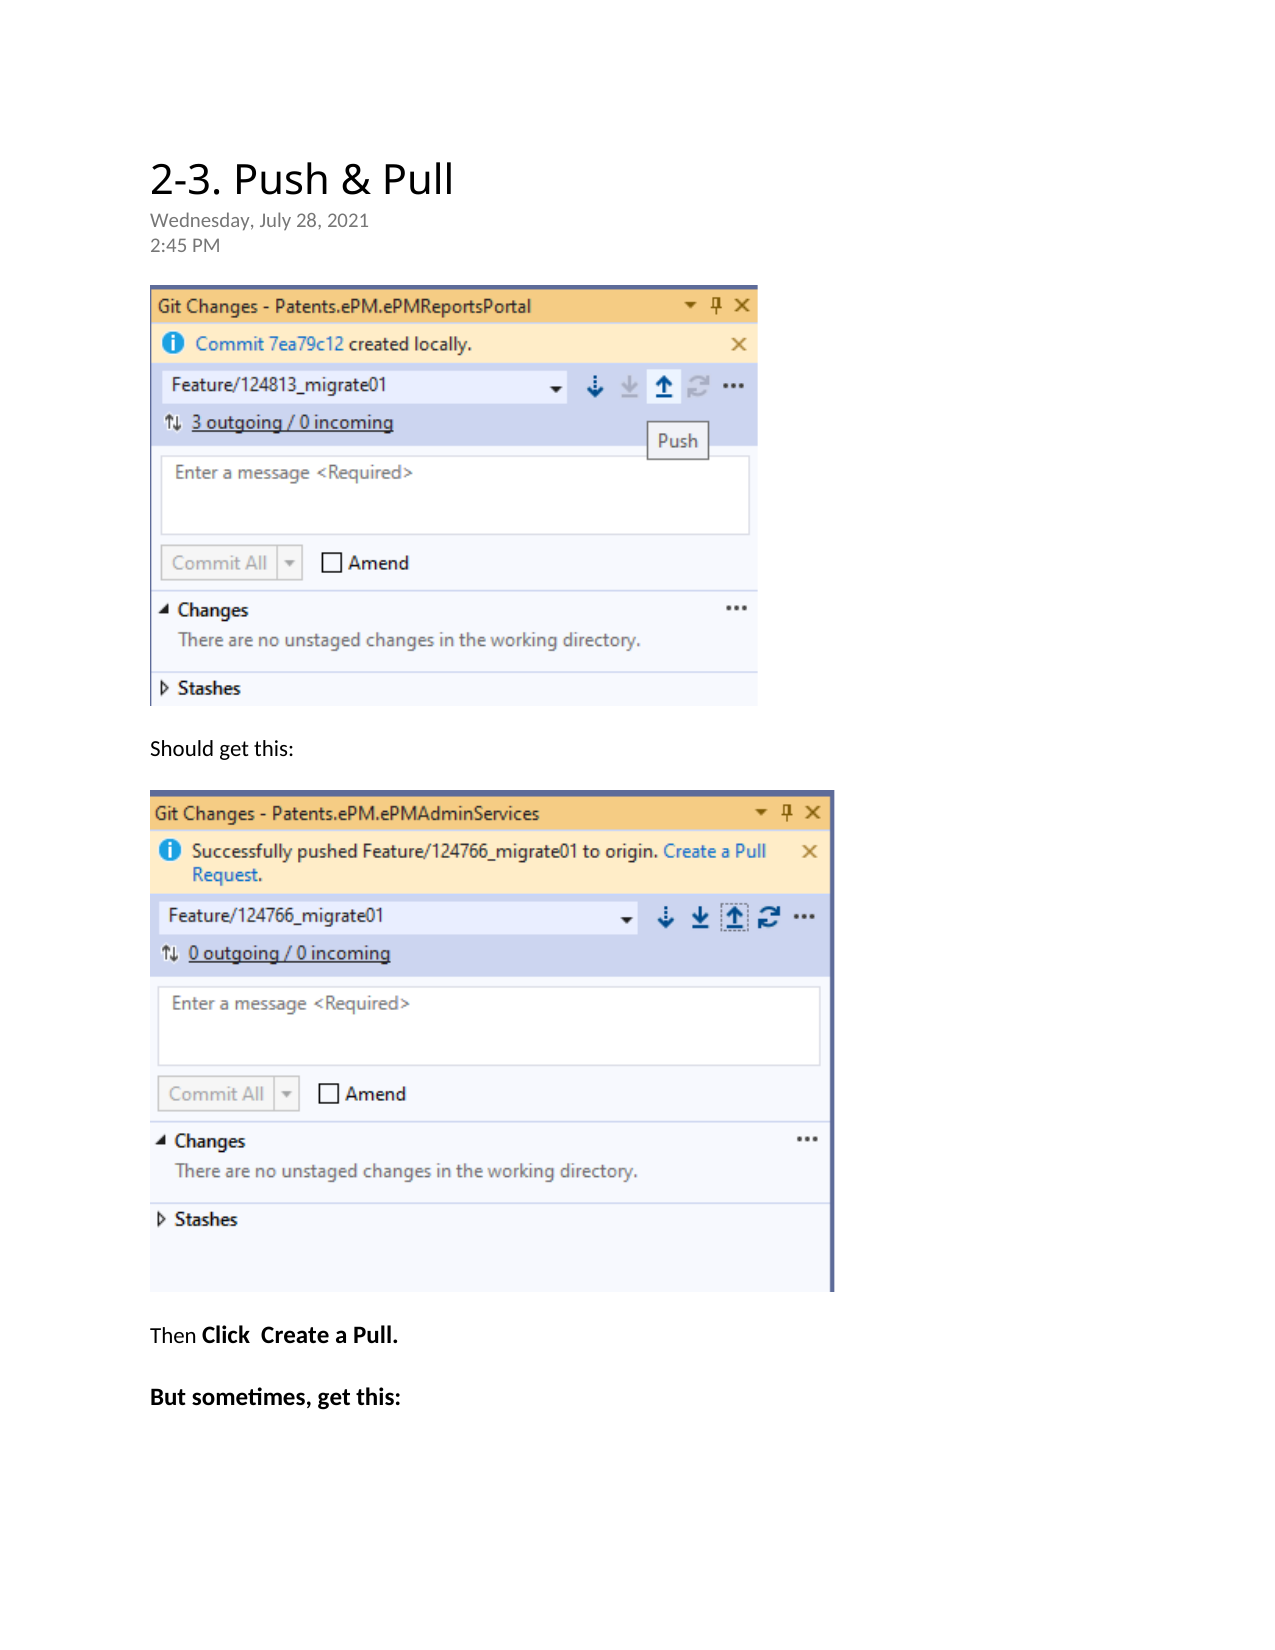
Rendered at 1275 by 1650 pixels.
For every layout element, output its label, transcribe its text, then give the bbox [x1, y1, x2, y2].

text 2-3. Push & Pull [150, 150, 1125, 207]
text But sometimes, get this: [150, 1381, 1125, 1411]
text Should get this: [150, 734, 1125, 762]
text Wednesday, July 28, 2021 [150, 207, 1125, 232]
picture [150, 790, 835, 1292]
picture [150, 285, 758, 706]
text 2:45 PM [150, 232, 1125, 258]
text Then Click Create a Pull. [150, 1319, 1125, 1350]
